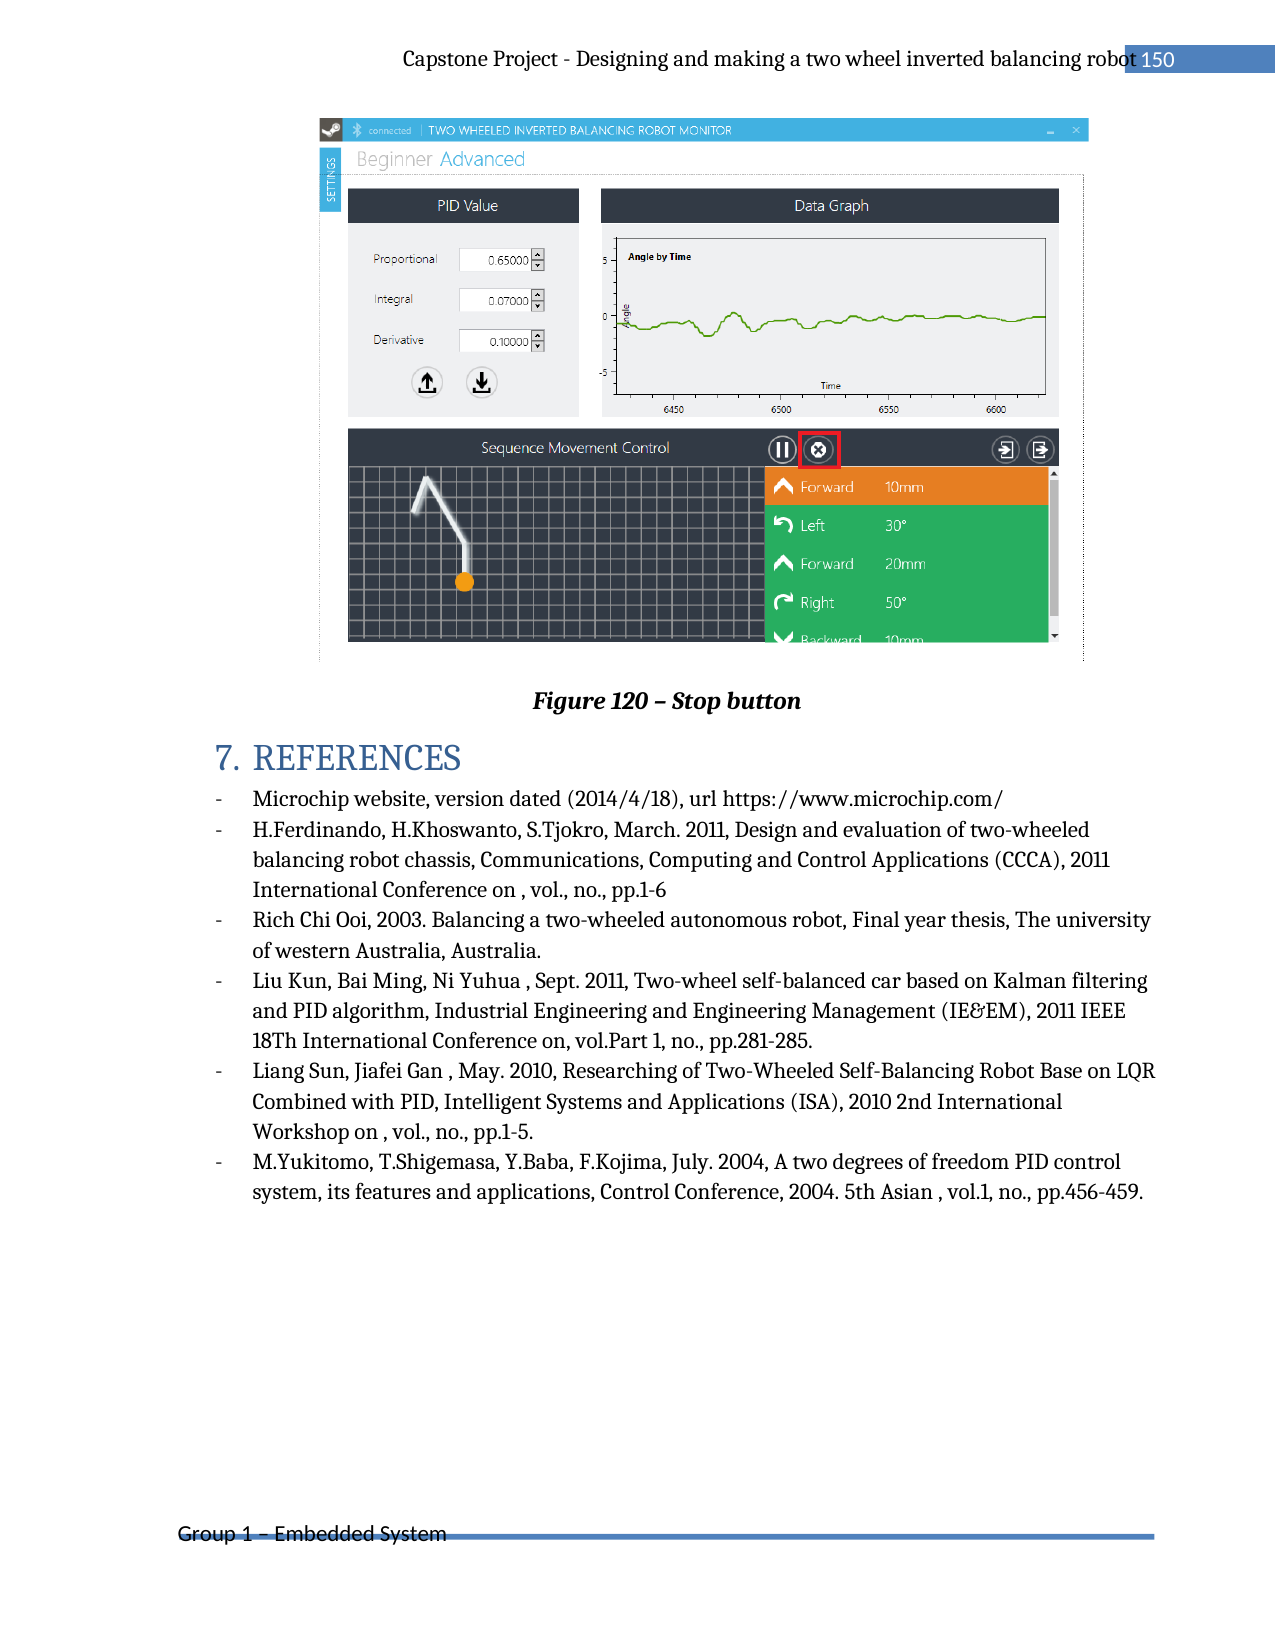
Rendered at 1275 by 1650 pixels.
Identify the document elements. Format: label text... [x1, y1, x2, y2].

list Rich Chi Ooi, 2003. Balancing a two-wheeled autonomous robot, Final year thesis, The university of western Australia, Australia. [215, 907, 1157, 964]
list M.Yukitomo, T.Shigemasa, Y.Baba, F.Kojima, July. 2004, A two degrees of freedom PID control system, its features and applications, Control Conference, 2004. 5th Asian , vol.1, no., pp.456-459. [215, 1149, 1157, 1238]
list Liang Sun, Jiafei Gan , May. 2010, Researching of Two-Wheeled Self-Balancing Robot Base on LQR Combined with PID, Intelligent Systems and Applications (ISA), 2010 2nd International Workshop on , vol., no., pp.1-5. [215, 1058, 1157, 1145]
subtitle REFERENCES [215, 736, 1157, 779]
list H.Ferdinando, H.Khoswanto, S.Tjokro, March. 2011, Design and evaluation of two-wheeled balancing robot chassis, Communications, Computing and Control Applications (CCCA), 2011 International Conference on , vol., no., pp.1-6 [215, 817, 1157, 903]
text Figure 120 – Stop button [177, 687, 1157, 716]
list Liu Kun, Bai Ming, Ni Yuhua , Sept. 2011, Two-wheel self-balanced car based on Kalman filtering and PID algorithm, Industrial Engineering and Engineering Management (IE&EM), 2011 IEEE 18Th International Conference on, vol.Part 1, no., pp.281-285. [215, 968, 1157, 1054]
picture [319, 118, 1089, 662]
list Microchip website, version dated (2014/4/18), url https://www.microchip.com/ [215, 786, 1157, 812]
